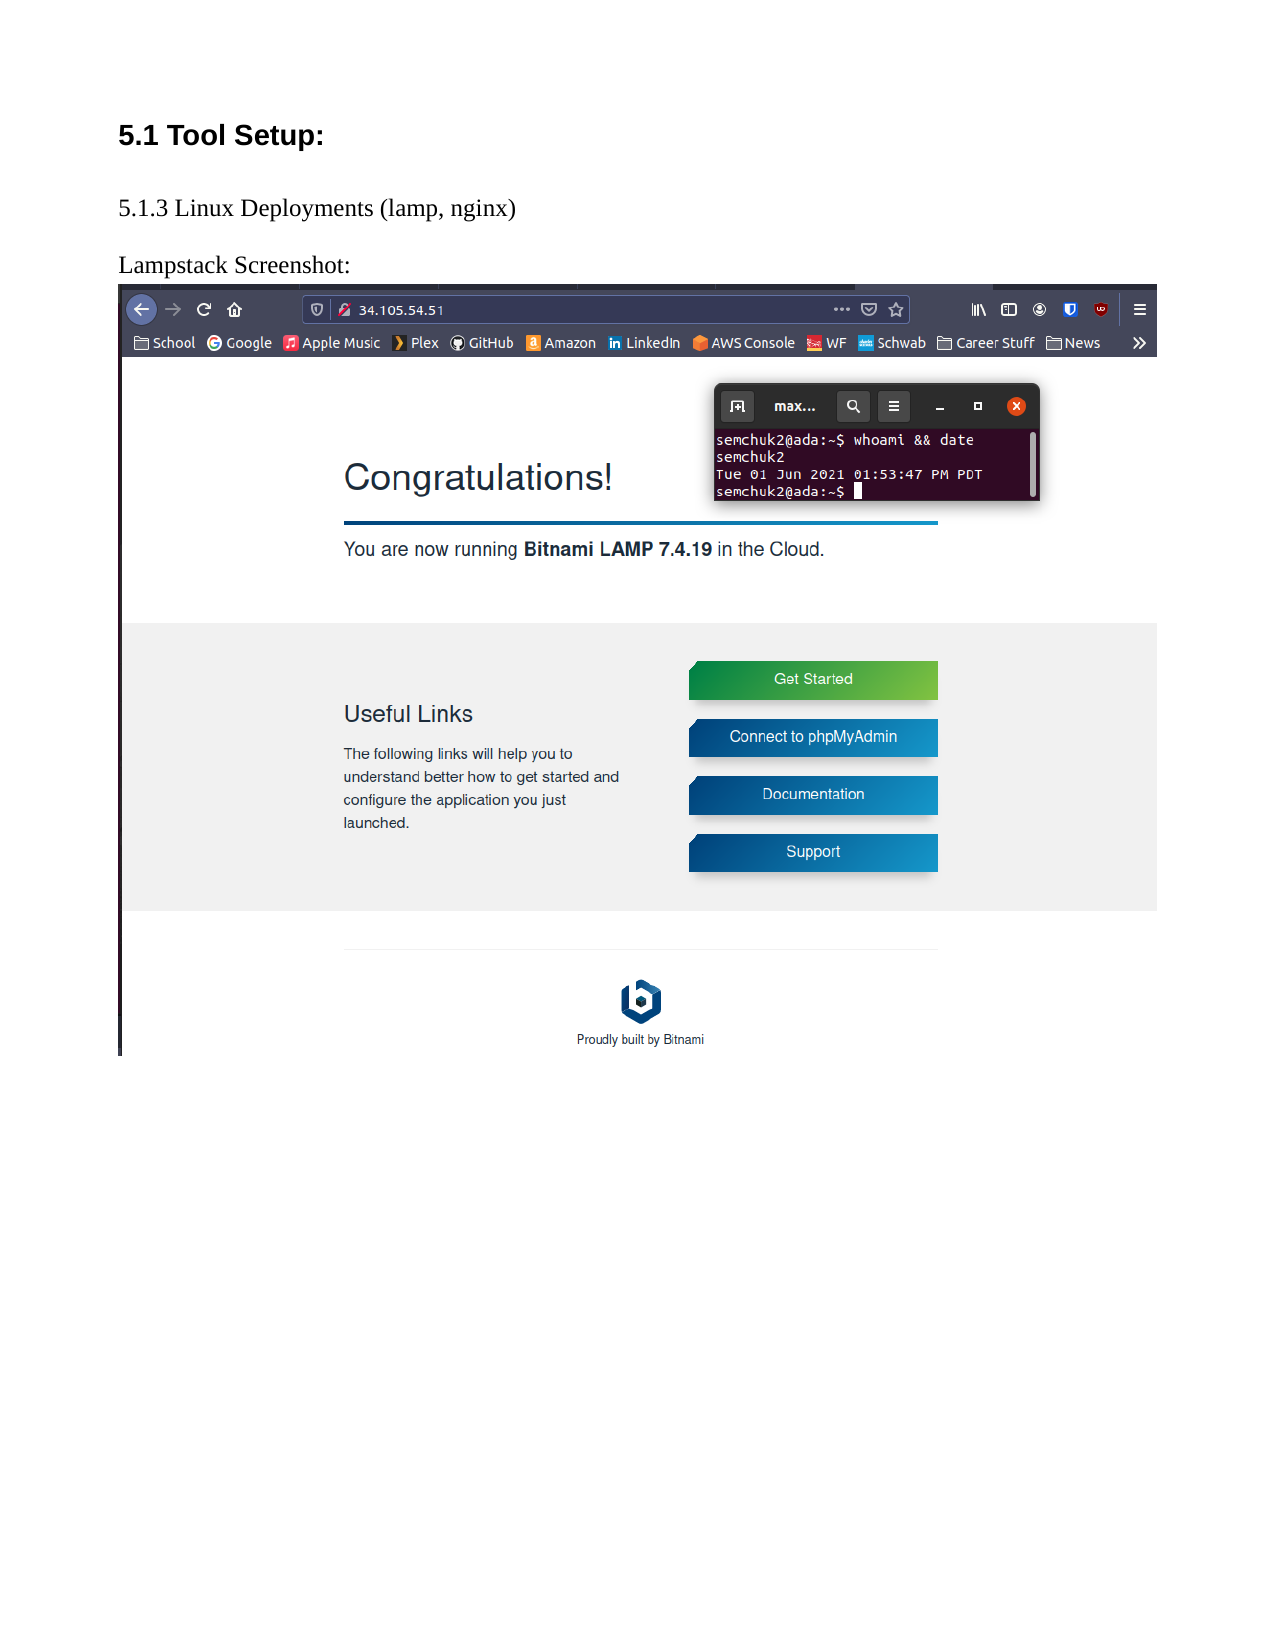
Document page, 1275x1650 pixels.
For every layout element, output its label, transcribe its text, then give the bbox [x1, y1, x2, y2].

picture [118, 284, 1157, 1056]
subtitle 5.1 Tool Setup: [118, 118, 1157, 152]
text 5.1.3 Linux Deployments (lamp, nginx) [118, 193, 1157, 222]
text Lampstack Screenshot: [118, 250, 1157, 279]
